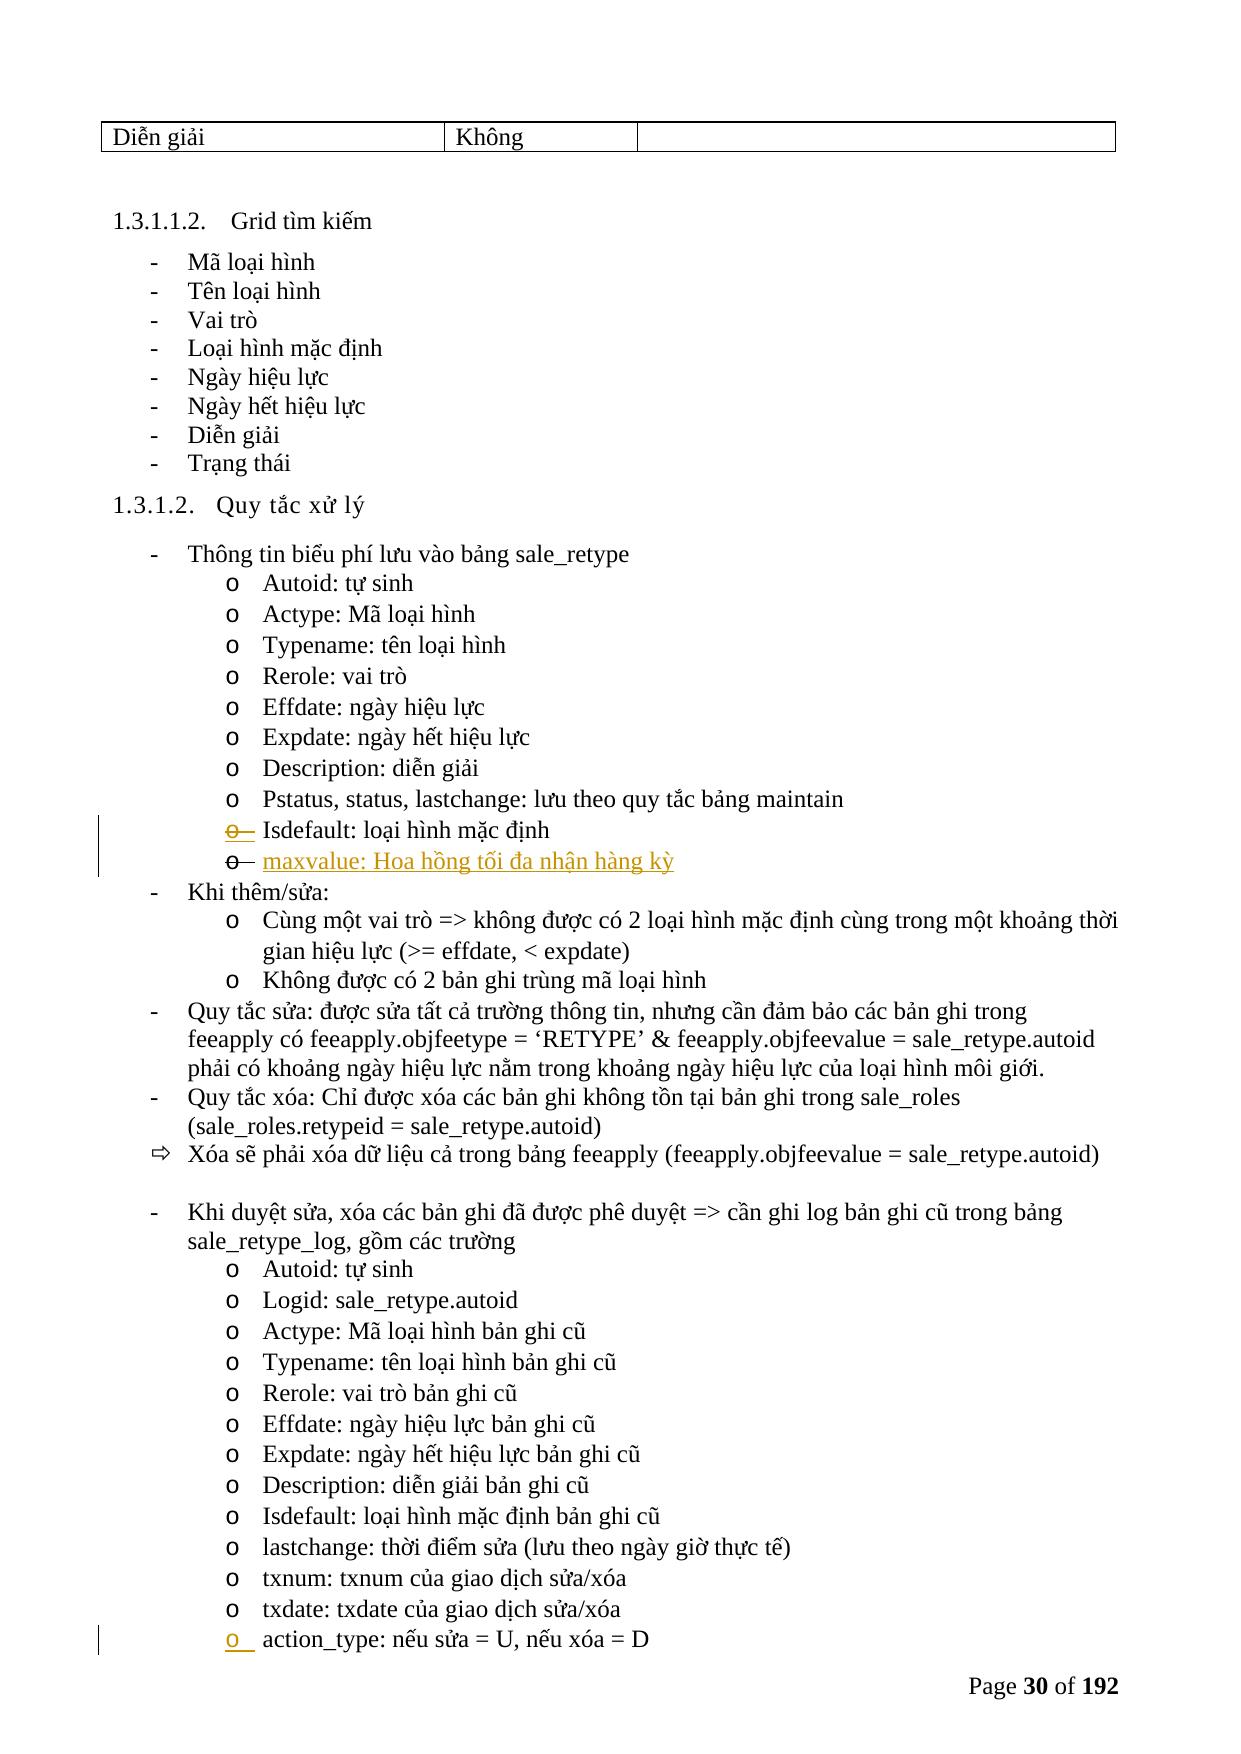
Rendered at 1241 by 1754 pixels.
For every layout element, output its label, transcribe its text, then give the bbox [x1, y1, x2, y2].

list Actype: Mã loại hình bản ghi cũ [225, 1316, 1119, 1347]
list Typename: tên loại hình [225, 630, 1119, 661]
list lastchange: thời điểm sửa (lưu theo ngày giờ thực tế) [225, 1532, 1119, 1563]
list action_type: nếu sửa = U, nếu xóa = D [225, 1624, 1119, 1655]
list Loại hình mặc định [150, 333, 1119, 362]
list Ngày hiệu lực [150, 362, 1119, 391]
list Effdate: ngày hiệu lực [225, 692, 1119, 722]
list Khi duyệt sửa, xóa các bản ghi đã được phê duyệt => cần ghi log bản ghi cũ trong bảng sale_retype_log, gồm các trường [150, 1197, 1119, 1254]
list Mã loại hình [150, 247, 1119, 276]
list Isdefault: loại hình mặc định [225, 815, 1119, 846]
list Khi thêm/sửa: [150, 877, 1119, 905]
list Pstatus, status, lastchange: lưu theo quy tắc bảng maintain [225, 784, 1119, 815]
list Ngày hết hiệu lực [150, 391, 1119, 420]
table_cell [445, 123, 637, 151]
list Effdate: ngày hiệu lực bản ghi cũ [225, 1409, 1119, 1439]
list Logid: sale_retype.autoid [225, 1285, 1119, 1316]
list Trạng thái [150, 448, 1119, 477]
list Tên loại hình [150, 276, 1119, 305]
list Autoid: tự sinh [225, 568, 1119, 599]
list Vai trò [150, 305, 1119, 333]
list Rerole: vai trò [225, 661, 1119, 692]
list Autoid: tự sinh [225, 1254, 1119, 1285]
list Typename: tên loại hình bản ghi cũ [225, 1347, 1119, 1378]
list Isdefault: loại hình mặc định bản ghi cũ [225, 1501, 1119, 1532]
list Diễn giải [150, 420, 1119, 448]
list Không được có 2 bản ghi trùng mã loại hình [225, 965, 1119, 996]
list Rerole: vai trò bản ghi cũ [225, 1378, 1119, 1409]
list Thông tin biểu phí lưu vào bảng sale_retype [150, 539, 1119, 568]
list Quy tắc sửa: được sửa tất cả trường thông tin, nhưng cần đảm bảo các bản ghi trong feeapply có feeapply.objfeetype = ‘RETYPE’ & feeapply.objfeevalue = sale_retype.autoid phải có khoảng ngày hiệu lực nằm trong khoảng ngày hiệu lực của loại hình môi giới. [150, 996, 1119, 1082]
list Actype: Mã loại hình [225, 599, 1119, 630]
list Quy tắc xóa: Chỉ được xóa các bản ghi không tồn tại bản ghi trong sale_roles (sale_roles.retypeid = sale_retype.autoid) [150, 1082, 1119, 1139]
list Description: diễn giải bản ghi cũ [225, 1470, 1119, 1501]
list Xóa sẽ phải xóa dữ liệu cả trong bảng feeapply (feeapply.objfeevalue = sale_retype.autoid) [150, 1139, 1119, 1168]
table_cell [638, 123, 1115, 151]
list txnum: txnum của giao dịch sửa/xóa [225, 1563, 1119, 1594]
subtitle Quy tắc xử lý [112, 490, 1119, 518]
subtitle Grid tìm kiếm [112, 206, 1119, 235]
list Expdate: ngày hết hiệu lực bản ghi cũ [225, 1439, 1119, 1470]
list Cùng một vai trò => không được có 2 loại hình mặc định cùng trong một khoảng thời gian hiệu lực (>= effdate, < expdate) [225, 905, 1119, 965]
list Description: diễn giải [225, 753, 1119, 784]
list Expdate: ngày hết hiệu lực [225, 722, 1119, 753]
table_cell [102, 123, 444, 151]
list txdate: txdate của giao dịch sửa/xóa [225, 1594, 1119, 1624]
